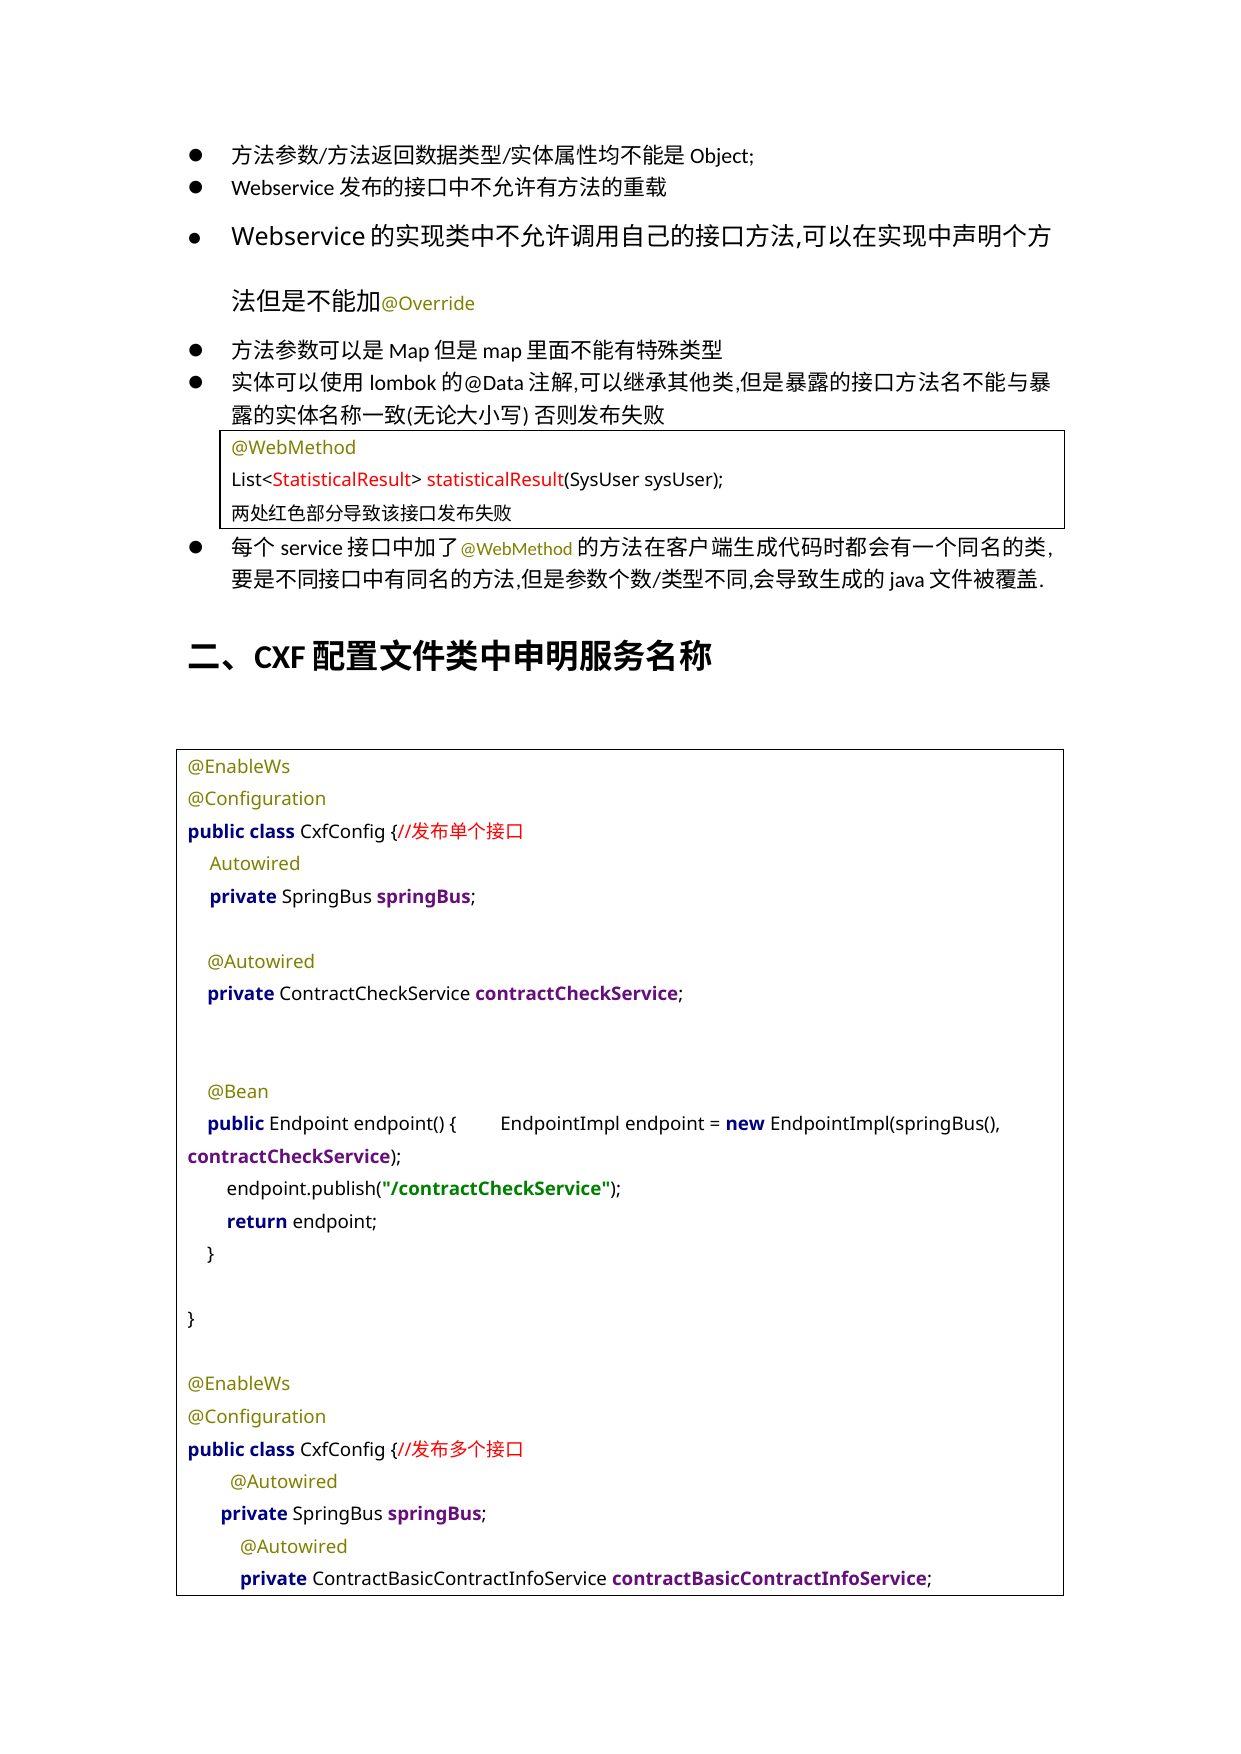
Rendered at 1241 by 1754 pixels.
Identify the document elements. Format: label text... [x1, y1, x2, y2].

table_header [177, 750, 1063, 1594]
list Webservice的实现类中不允许调用自己的接口方法,可以在实现中声明个方法但是不能加@Override [187, 202, 1053, 332]
list 方法参数可以是Map 但是map里面不能有特殊类型 [187, 332, 1053, 365]
list 实体可以使用lombok的@Data注解,可以继承其他类,但是暴露的接口方法名不能与暴露的实体名称一致(无论大小写) 否则发布失败 [187, 365, 1053, 430]
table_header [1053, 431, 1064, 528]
list 每个service接口中加了@WebMethod的方法在客户端生成代码时都会有一个同名的类,要是不同接口中有同名的方法,但是参数个数/类型不同,会导致生成的java文件被覆盖. [187, 529, 1053, 594]
list 方法参数/方法返回数据类型/实体属性均不能是Object; [187, 137, 1053, 170]
list Webservice发布的接口中不允许有方法的重载 [187, 170, 1053, 202]
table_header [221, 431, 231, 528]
subtitle 二、CXF配置文件类中申明服务名称 [187, 621, 1053, 686]
